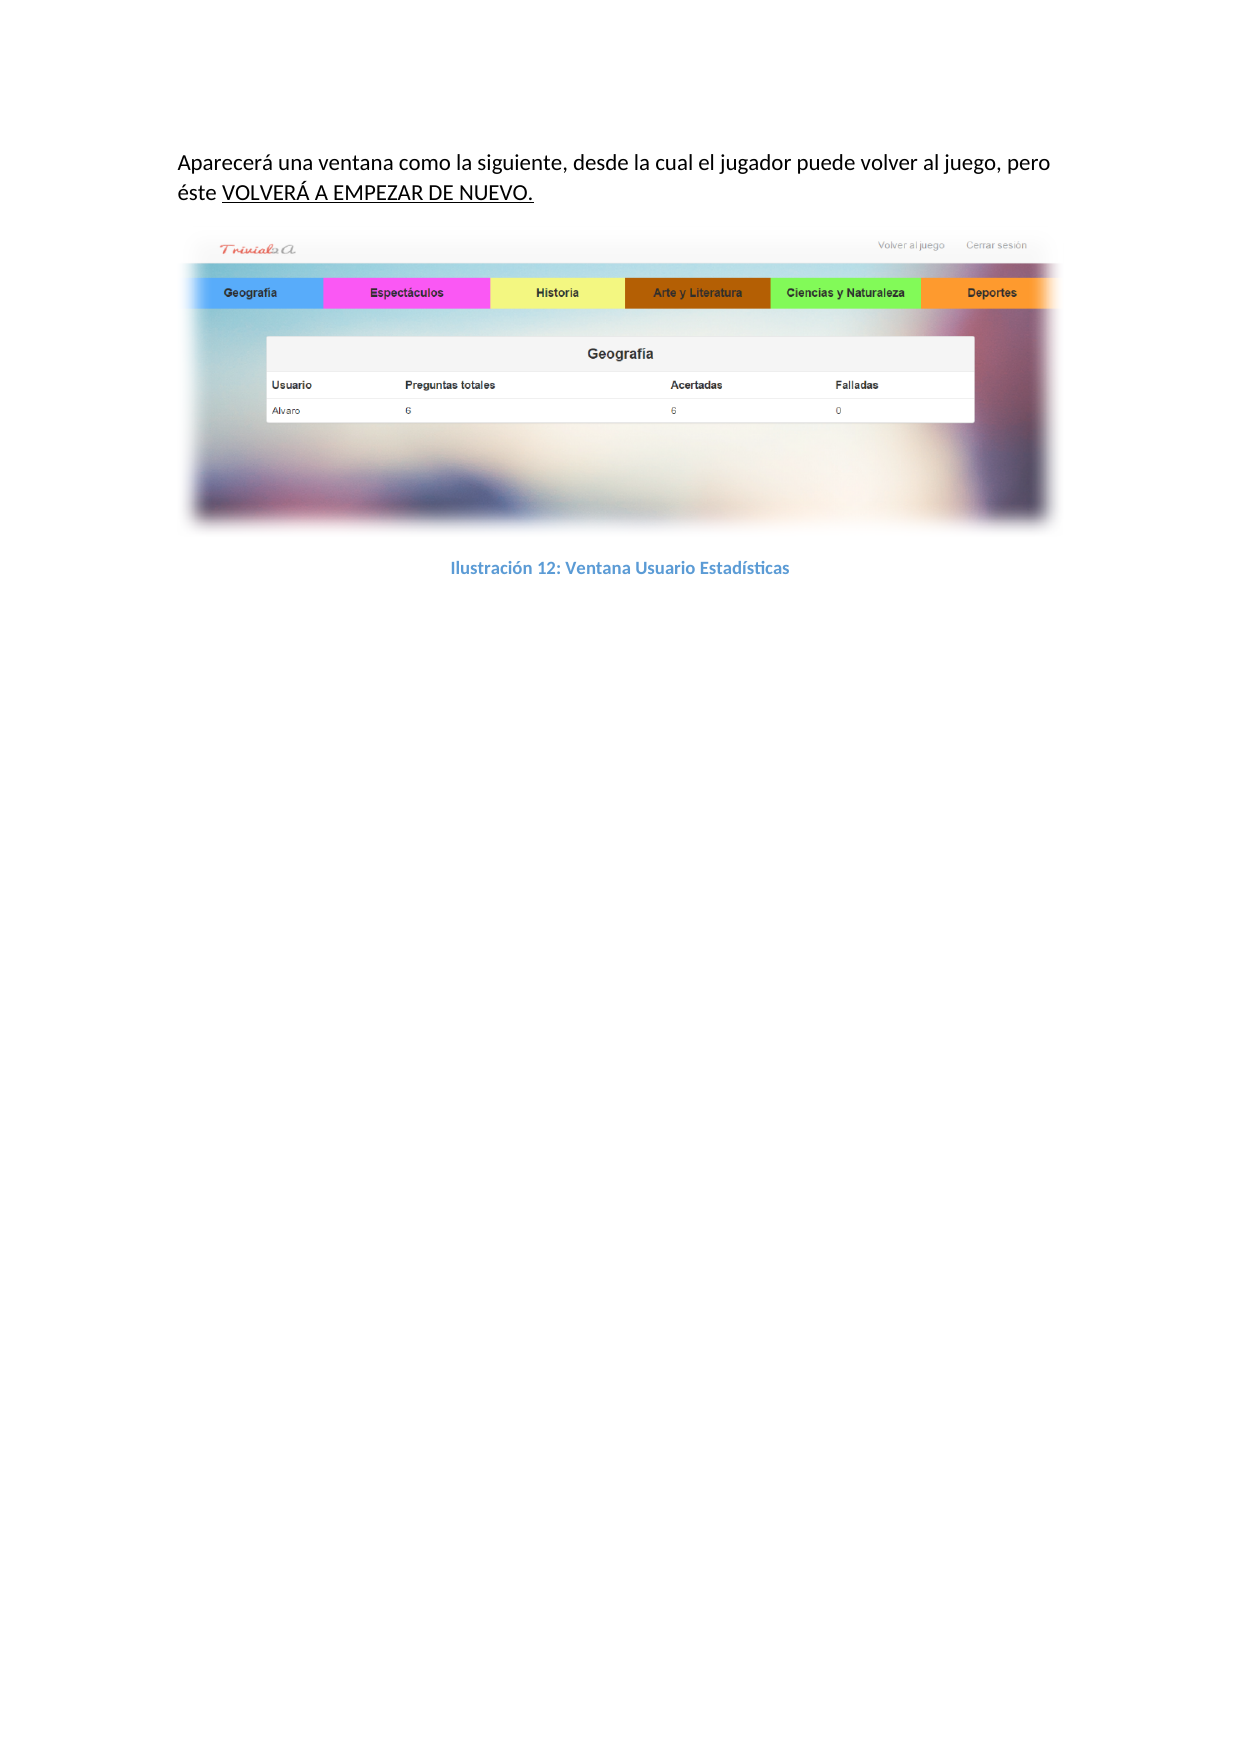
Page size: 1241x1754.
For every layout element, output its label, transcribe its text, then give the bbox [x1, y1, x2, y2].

text Ilustración : Ventana Usuario Estadísticas [177, 556, 1063, 579]
text Aparecerá una ventana como la siguiente, desde la cual el jugador puede volver al juego, pero éste VOLVERÁ A EMPEZAR DE NUEVO. [177, 148, 1063, 206]
picture [206, 253, 1035, 508]
